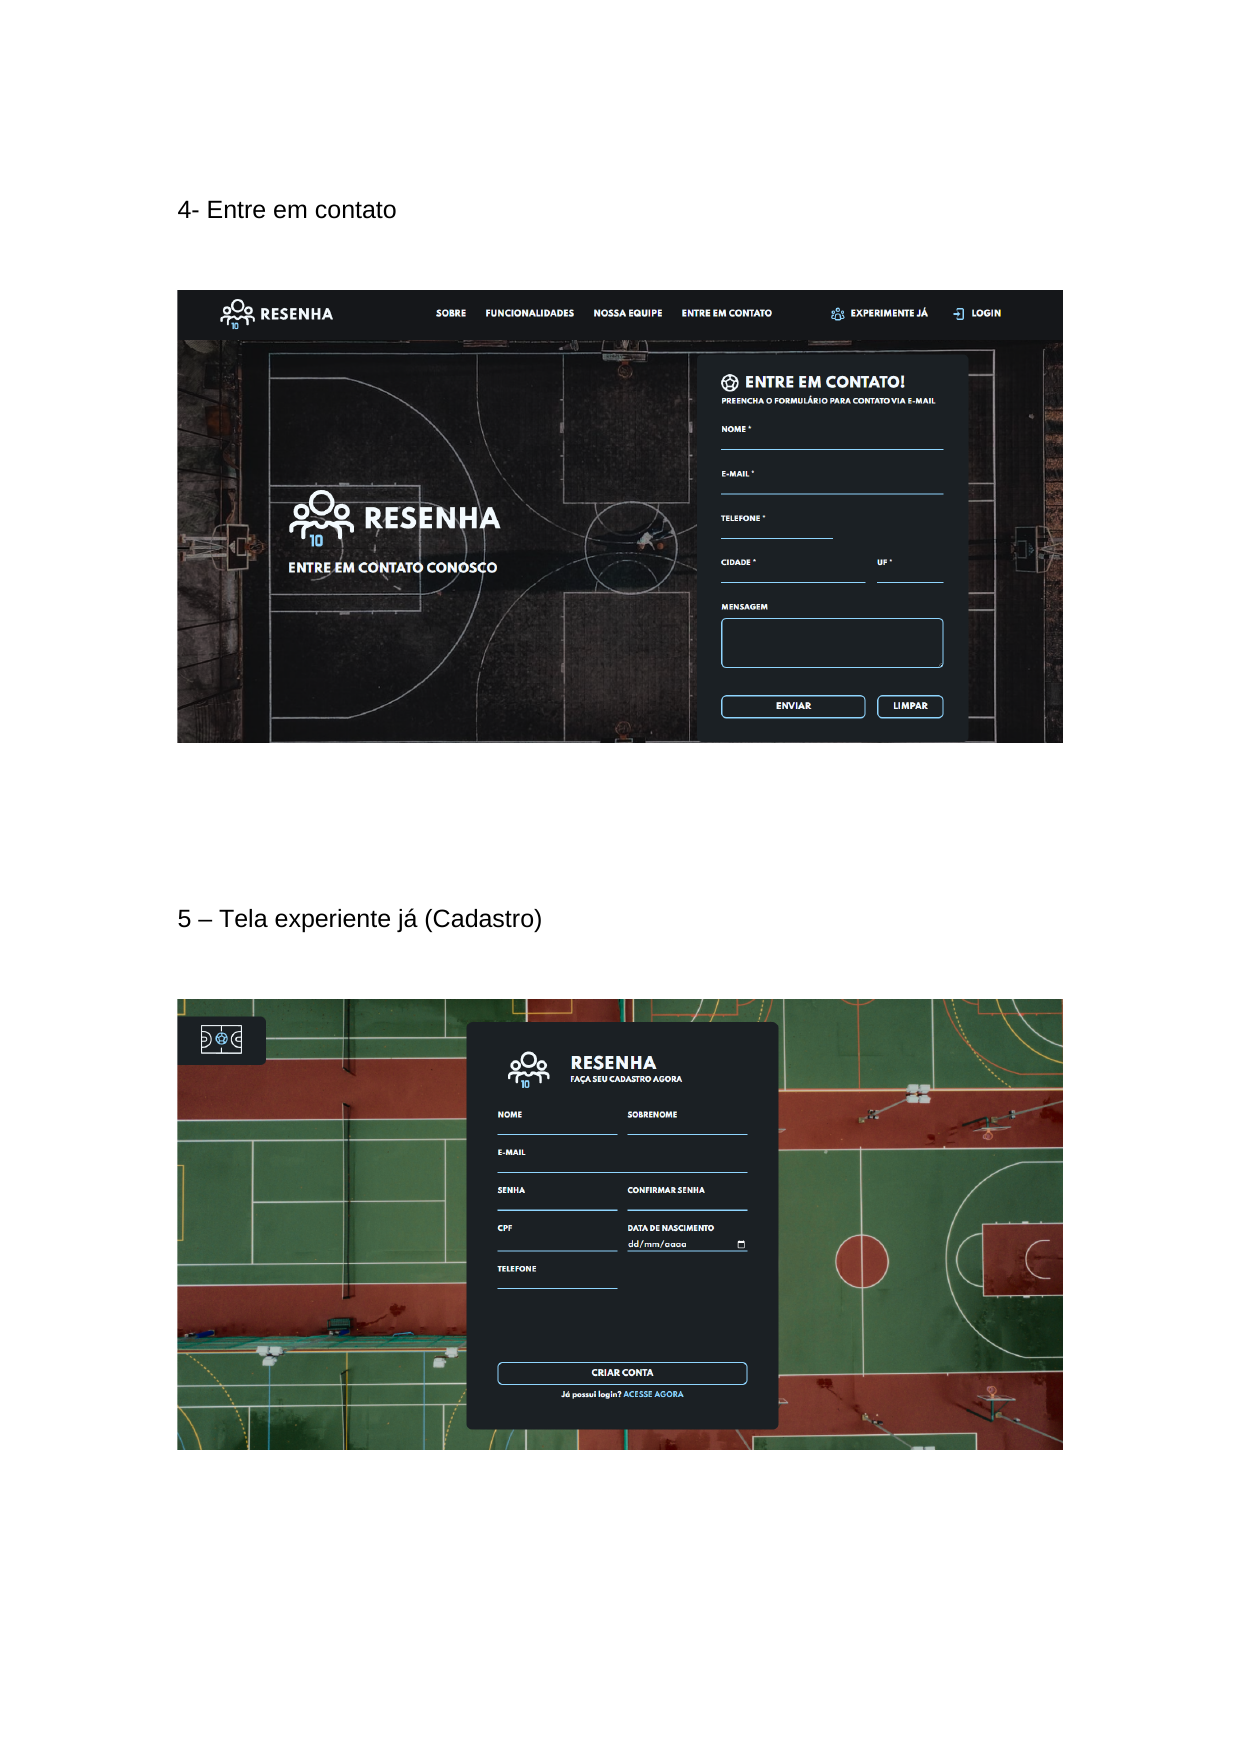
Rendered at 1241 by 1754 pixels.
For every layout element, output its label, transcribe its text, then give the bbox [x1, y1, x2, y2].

text 5 – Tela experiente já (Cadastro) [177, 904, 1063, 933]
text 4- Entre em contato [177, 195, 1063, 224]
picture [177, 999, 1063, 1450]
picture [177, 290, 1063, 743]
